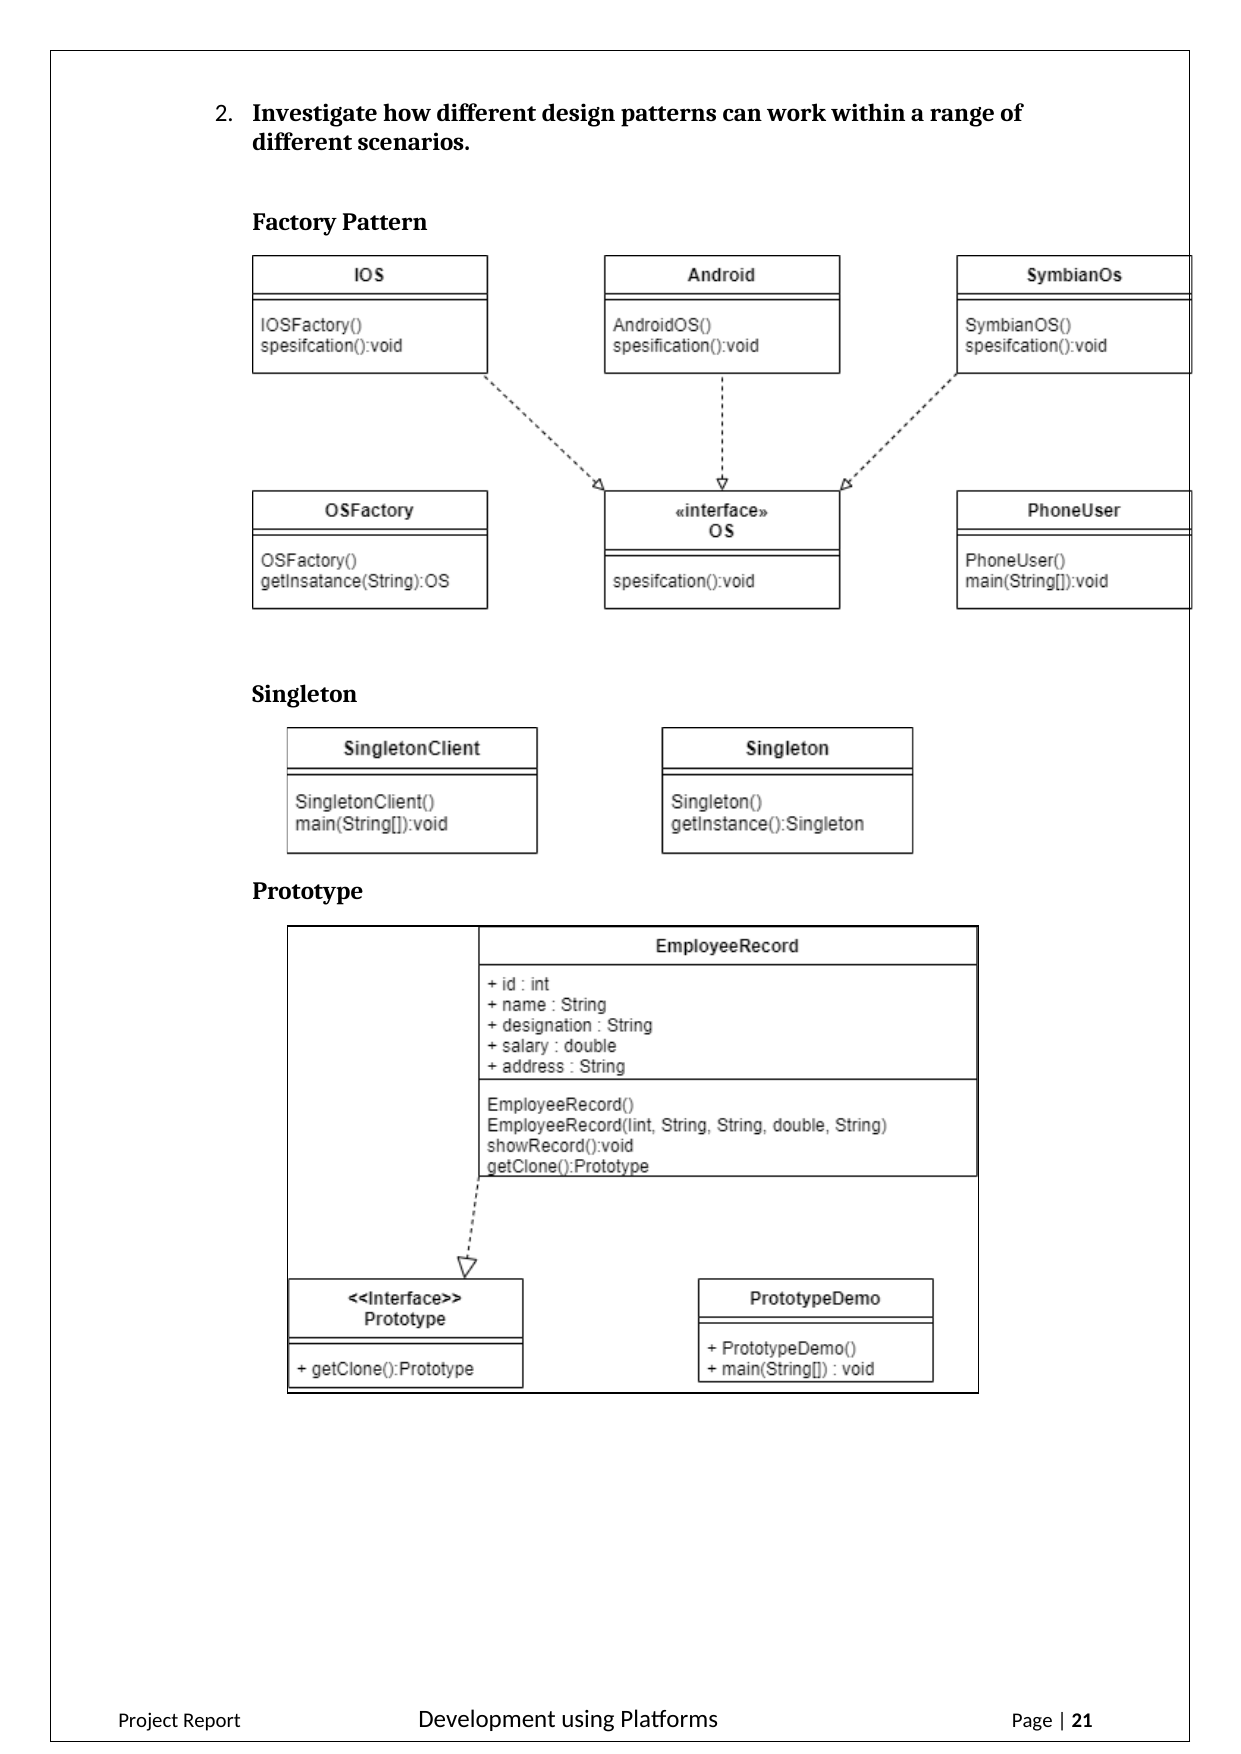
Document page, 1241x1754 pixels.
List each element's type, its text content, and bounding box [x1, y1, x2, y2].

picture [288, 927, 978, 1392]
picture [286, 727, 914, 859]
text Prototype [252, 877, 1122, 906]
text Factory Pattern [252, 208, 1122, 236]
list Investigate how different design patterns can work within a range of different scenarios. [214, 97, 1122, 156]
text Singleton [252, 679, 1122, 708]
picture [252, 255, 1189, 614]
